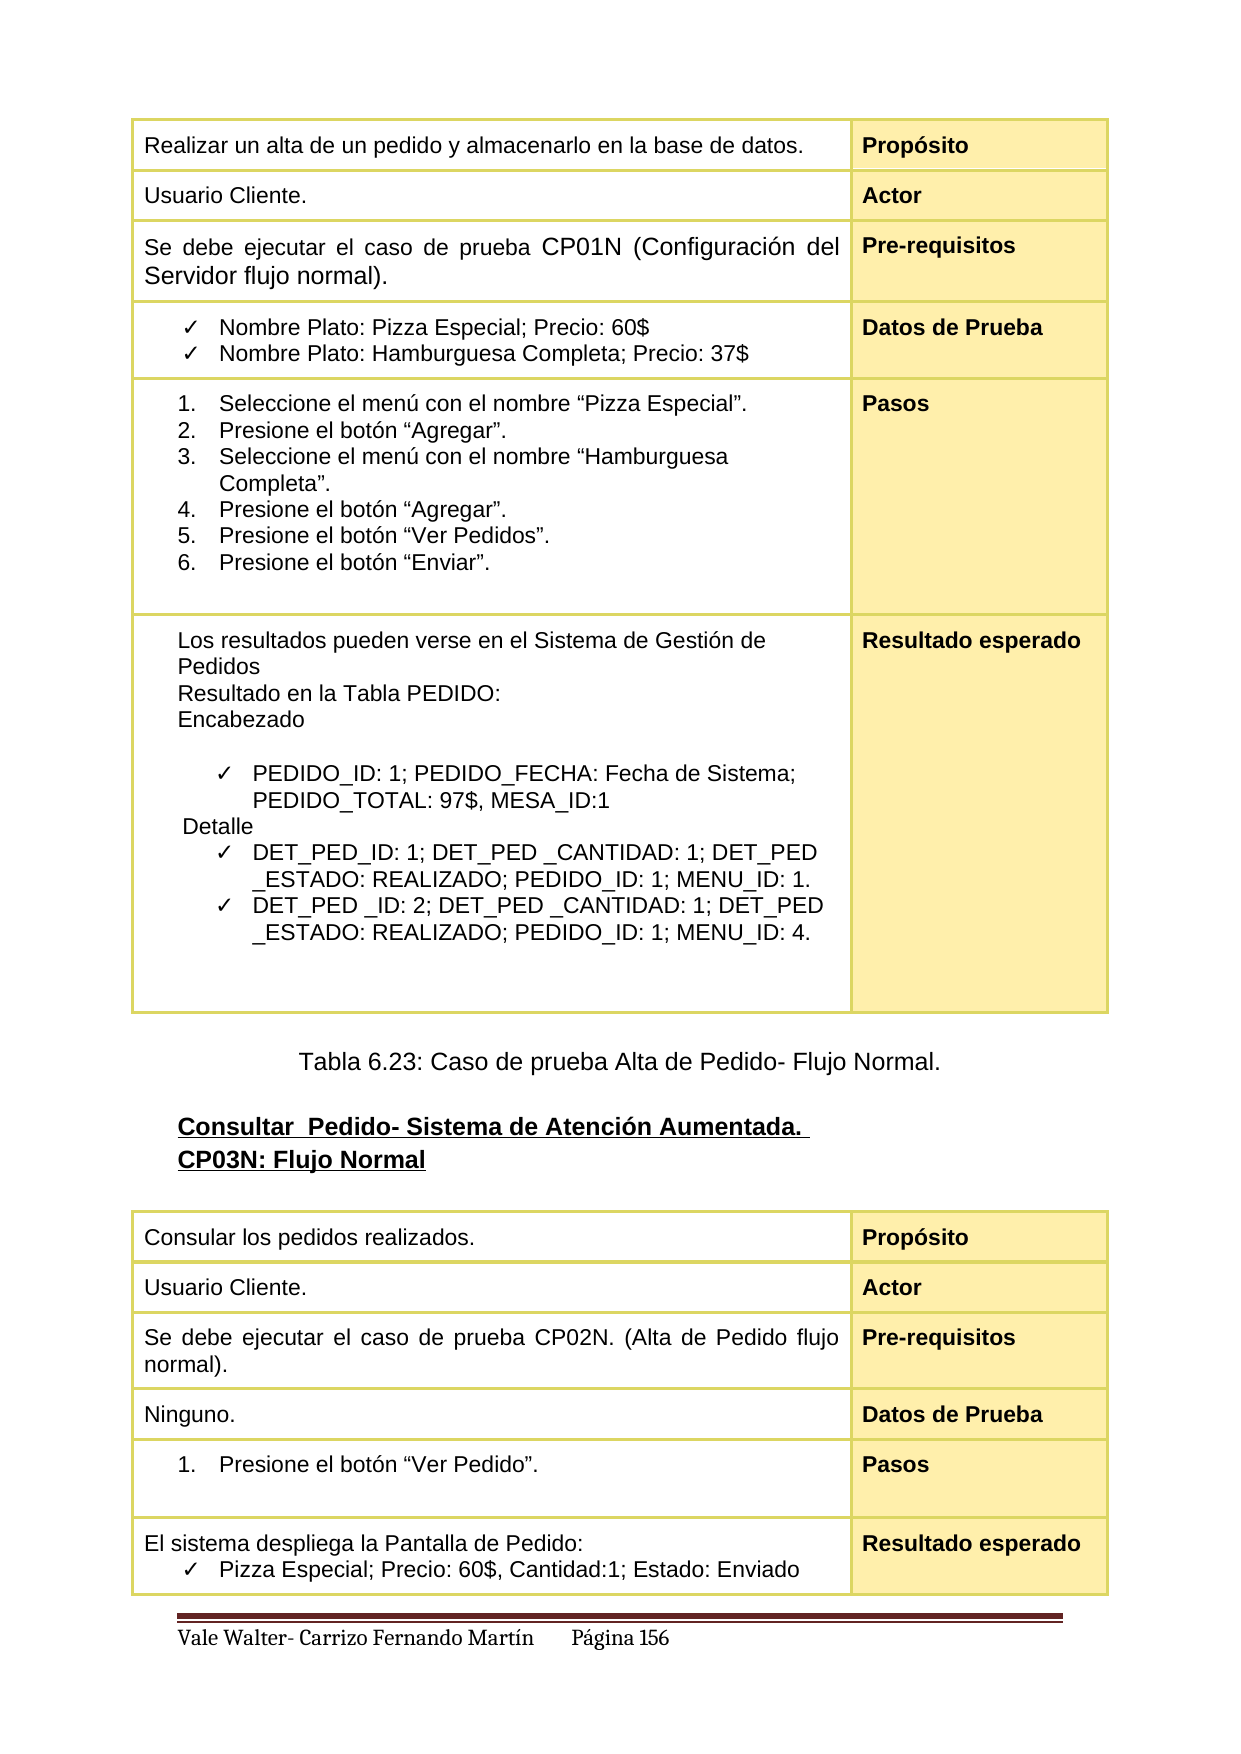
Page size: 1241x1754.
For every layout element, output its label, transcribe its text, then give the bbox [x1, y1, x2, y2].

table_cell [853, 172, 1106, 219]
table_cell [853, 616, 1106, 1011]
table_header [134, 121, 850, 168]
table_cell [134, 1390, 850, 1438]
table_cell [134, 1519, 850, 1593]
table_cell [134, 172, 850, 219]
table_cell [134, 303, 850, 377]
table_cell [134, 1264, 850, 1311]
text CP03N: Flujo Normal [177, 1145, 1063, 1173]
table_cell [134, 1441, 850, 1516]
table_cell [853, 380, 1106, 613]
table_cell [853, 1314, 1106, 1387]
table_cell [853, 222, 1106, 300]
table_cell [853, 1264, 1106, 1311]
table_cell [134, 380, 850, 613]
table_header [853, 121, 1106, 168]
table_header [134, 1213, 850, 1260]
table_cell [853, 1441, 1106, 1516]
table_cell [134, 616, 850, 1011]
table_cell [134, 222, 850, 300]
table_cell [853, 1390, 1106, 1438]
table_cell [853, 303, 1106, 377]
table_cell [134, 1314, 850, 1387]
text Consultar Pedido- Sistema de Atención Aumentada. [177, 1112, 1063, 1141]
text Tabla 6.23: Caso de prueba Alta de Pedido- Flujo Normal. [177, 1047, 1063, 1075]
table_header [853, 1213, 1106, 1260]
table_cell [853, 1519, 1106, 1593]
